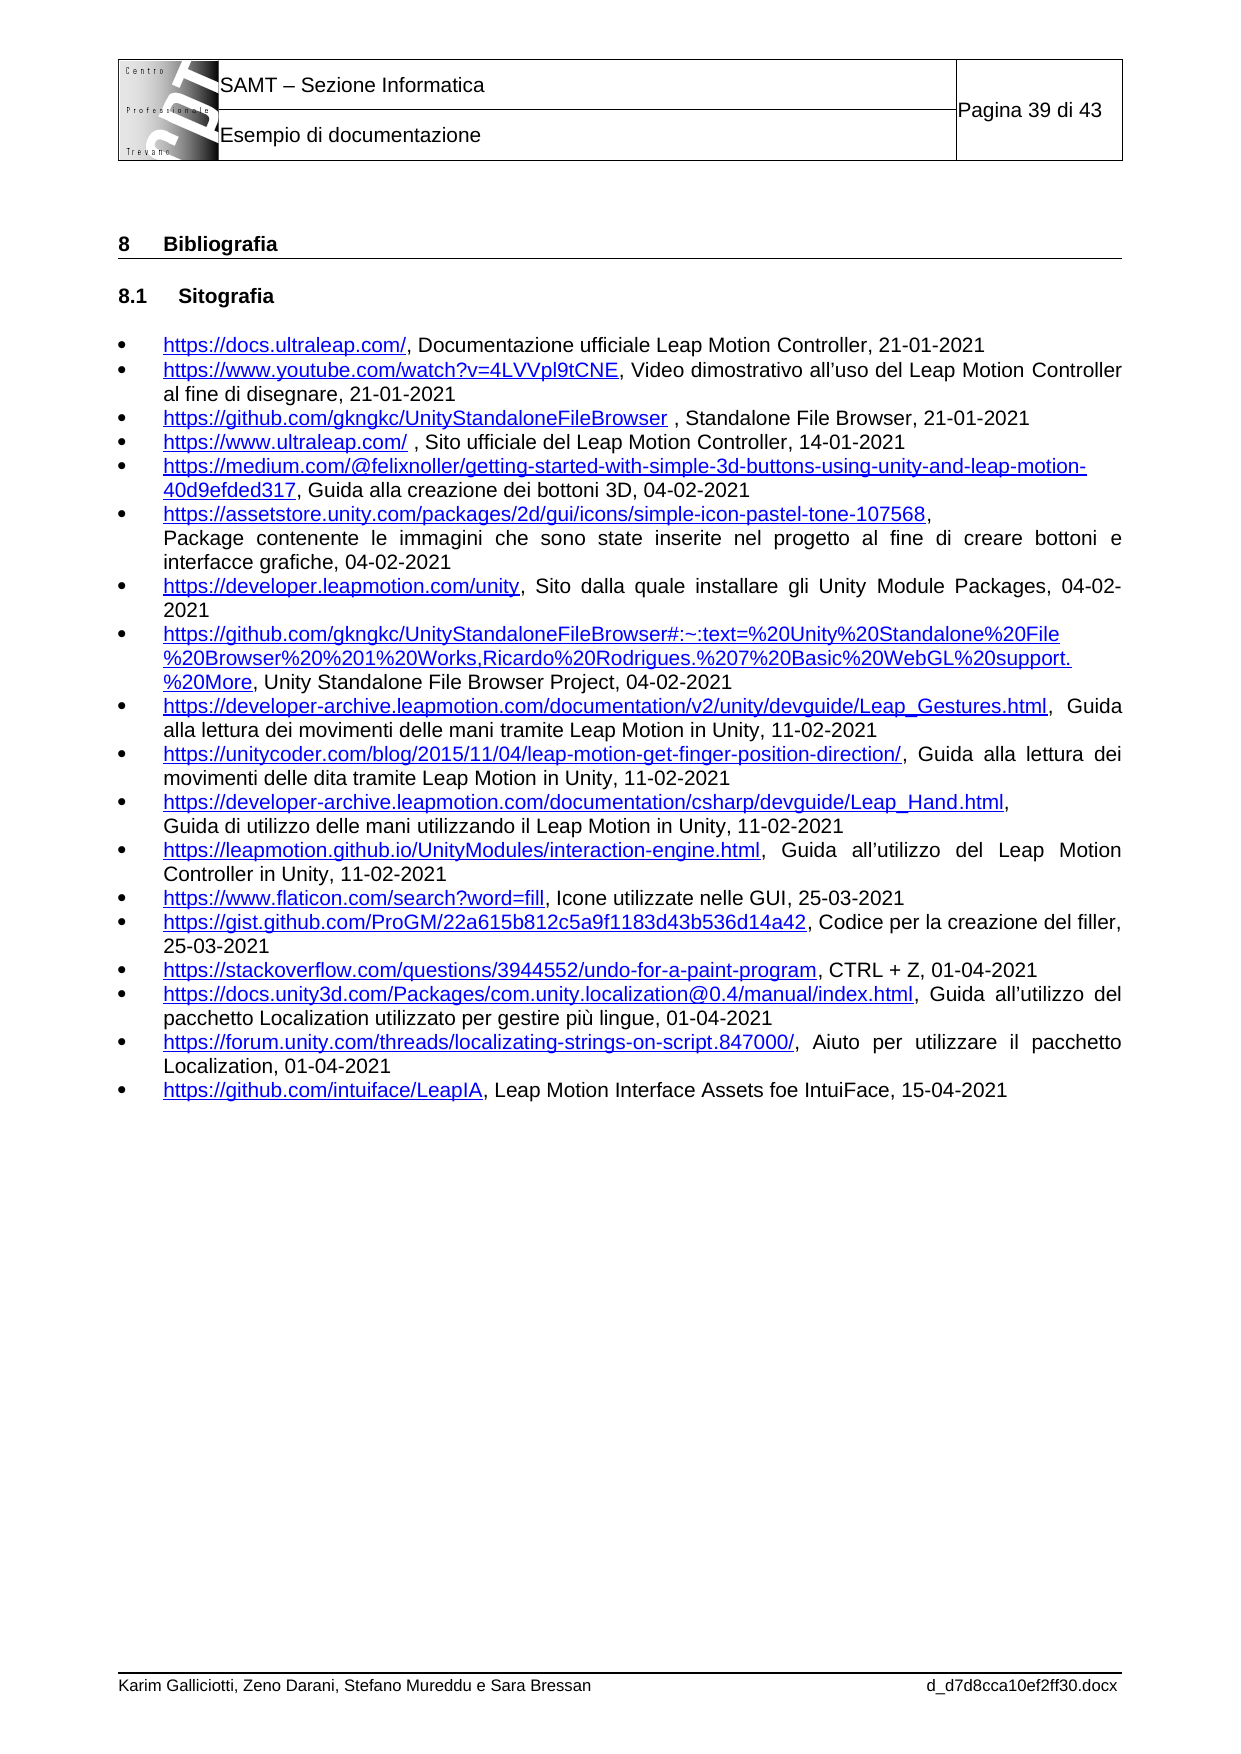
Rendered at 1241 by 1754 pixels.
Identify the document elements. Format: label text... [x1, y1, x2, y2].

list https://developer-archive.leapmotion.com/documentation/v2/unity/devguide/Leap_Gestures.html, Guida alla lettura dei movimenti delle mani tramite Leap Motion in Unity, 11-02-2021 [118, 693, 1122, 742]
list https://medium.com/@felixnoller/getting-started-with-simple-3d-buttons-using-unity-and-leap-motion-40d9efded317, Guida alla creazione dei bottoni 3D, 04-02-2021 [118, 453, 1122, 502]
list https://github.com/intuiface/LeapIA, Leap Motion Interface Assets foe IntuiFace, 15-04-2021 [118, 1078, 1122, 1102]
list https://www.ultraleap.com/ , Sito ufficiale del Leap Motion Controller, 14-01-2021 [118, 429, 1122, 453]
list https://unitycoder.com/blog/2015/11/04/leap-motion-get-finger-position-direction/, Guida alla lettura dei movimenti delle dita tramite Leap Motion in Unity, 11-02-2021 [118, 742, 1122, 789]
list https://docs.unity3d.com/Packages/com.unity.localization@0.4/manual/index.html, Guida all’utilizzo del pacchetto Localization utilizzato per gestire più lingue, 01-04-2021 [118, 982, 1122, 1030]
list https://assetstore.unity.com/packages/2d/gui/icons/simple-icon-pastel-tone-107568, Package contenente le immagini che sono state inserite nel progetto al fine di creare bottoni e interfacce grafiche, 04-02-2021 [118, 502, 1122, 573]
list https://docs.ultraleap.com/, Documentazione ufficiale Leap Motion Controller, 21-01-2021 [118, 333, 1122, 357]
list https://gist.github.com/ProGM/22a615b812c5a9f1183d43b536d14a42, Codice per la creazione del filler, 25-03-2021 [118, 910, 1122, 958]
list https://forum.unity.com/threads/localizating-strings-on-script.847000/, Aiuto per utilizzare il pacchetto Localization, 01-04-2021 [118, 1030, 1122, 1078]
list https://leapmotion.github.io/UnityModules/interaction-engine.html, Guida all’utilizzo del Leap Motion Controller in Unity, 11-02-2021 [118, 838, 1122, 886]
list https://www.youtube.com/watch?v=4LVVpl9tCNE, Video dimostrativo all’uso del Leap Motion Controller al fine di disegnare, 21-01-2021 [118, 357, 1122, 405]
list https://www.flaticon.com/search?word=fill, Icone utilizzate nelle GUI, 25-03-2021 [118, 886, 1122, 910]
list https://github.com/gkngkc/UnityStandaloneFileBrowser#:~:text=%20Unity%20Standalone%20File%20Browser%20%201%20Works,Ricardo%20Rodrigues.%207%20Basic%20WebGL%20support.%20More, Unity Standalone File Browser Project, 04-02-2021 [118, 622, 1122, 693]
subtitle Bibliografia [118, 232, 1122, 258]
list https://developer.leapmotion.com/unity, Sito dalla quale installare gli Unity Module Packages, 04-02-2021 [118, 573, 1122, 622]
list https://github.com/gkngkc/UnityStandaloneFileBrowser , Standalone File Browser, 21-01-2021 [118, 405, 1122, 429]
subtitle Sitografia [118, 284, 1122, 308]
picture [118, 60, 219, 160]
list https://developer-archive.leapmotion.com/documentation/csharp/devguide/Leap_Hand.html, Guida di utilizzo delle mani utilizzando il Leap Motion in Unity, 11-02-2021 [118, 789, 1122, 838]
list https://stackoverflow.com/questions/3944552/undo-for-a-paint-program, CTRL + Z, 01-04-2021 [118, 958, 1122, 982]
